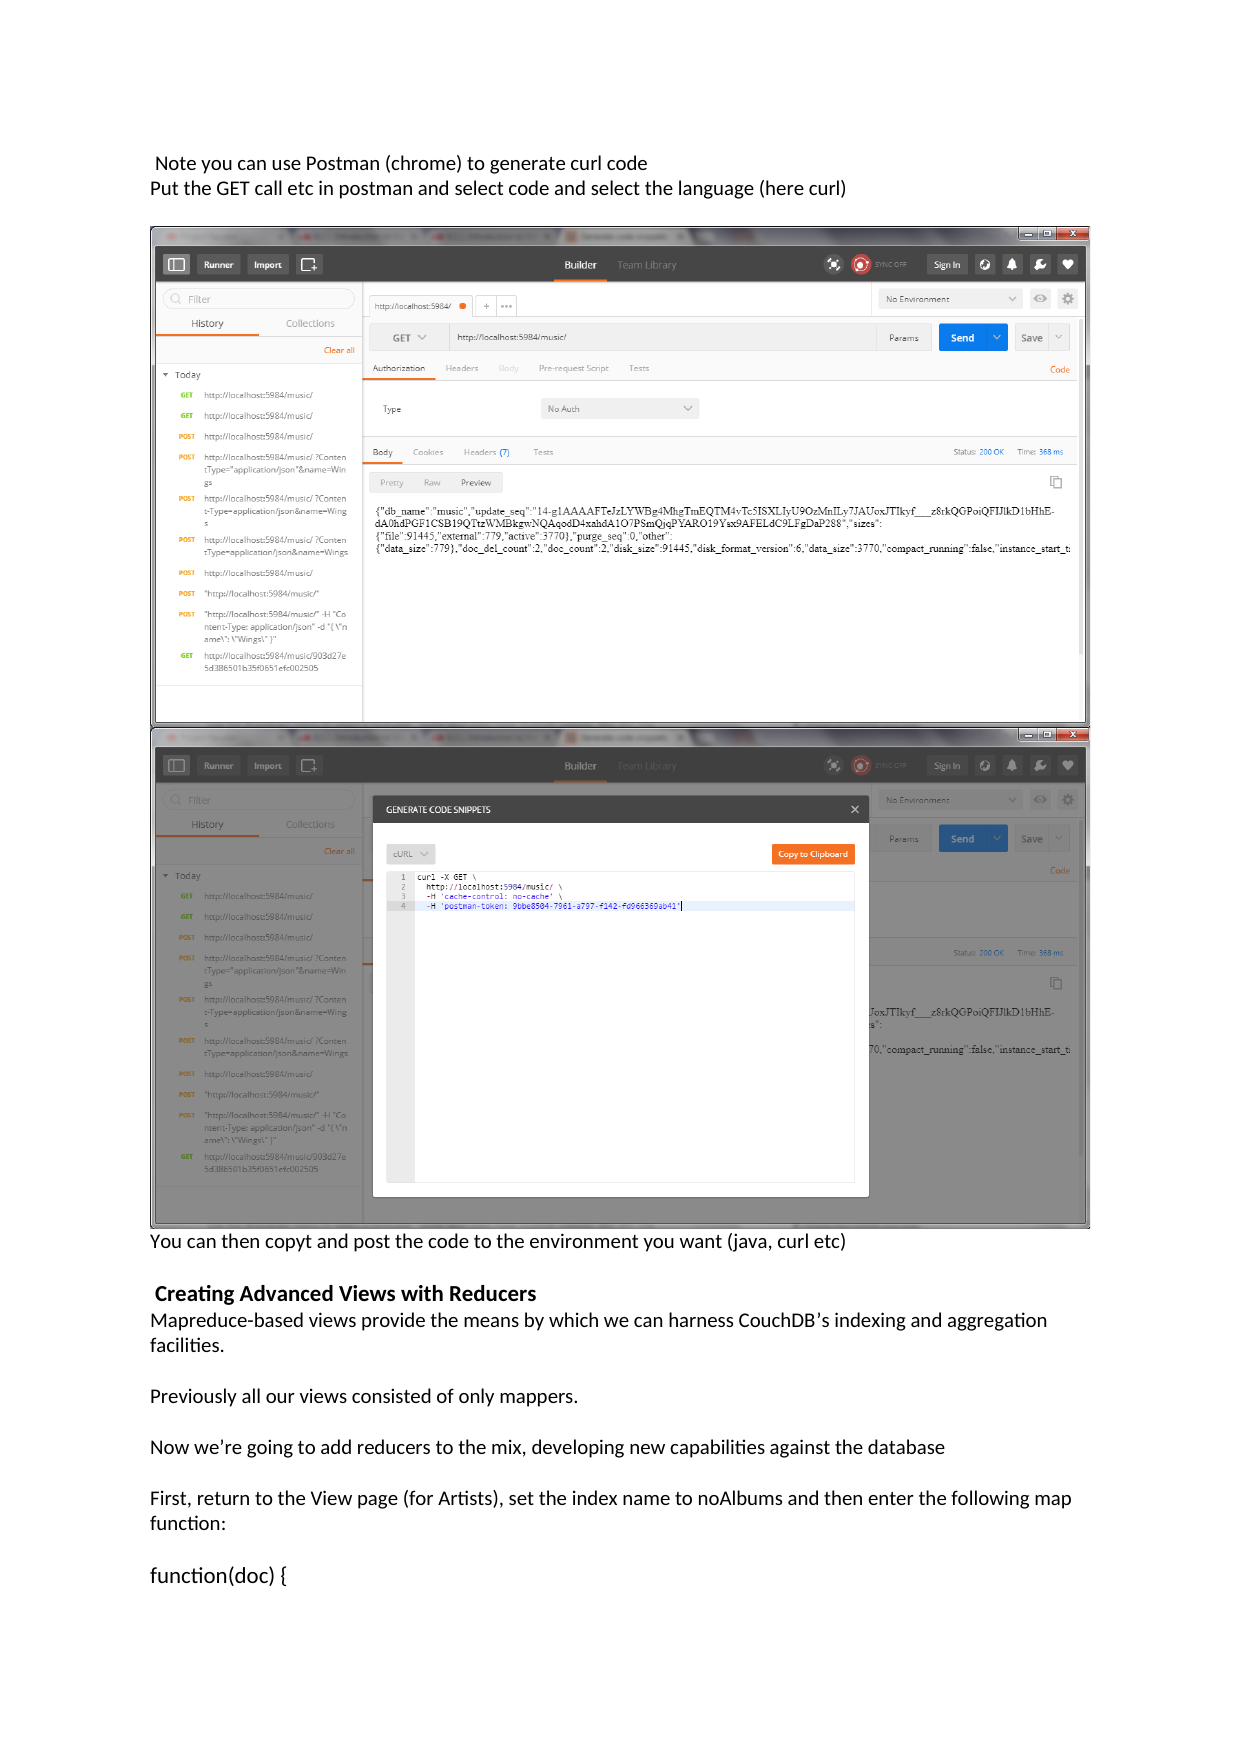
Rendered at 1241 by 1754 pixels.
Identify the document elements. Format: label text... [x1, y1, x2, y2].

text First, return to the View page (for Artists), set the index name to noAlbums and then enter the following map function: [150, 1485, 1090, 1536]
text Now we’re going to add reducers to the mix, developing new capabilities against the database [150, 1434, 1090, 1460]
text Mapreduce-based views provide the means by which we can harness CouchDB’s indexing and aggregation facilities. [150, 1307, 1090, 1358]
text Put the GET call etc in postman and select code and select the language (here curl) [150, 175, 1090, 201]
text Previously all our views consisted of only mappers. [150, 1383, 1090, 1409]
picture [150, 226, 1091, 1229]
text Note you can use Postman (chrome) to generate curl code [150, 150, 1090, 175]
text function(doc) { [150, 1561, 1090, 1589]
text You can then copyt and post the code to the environment you want (java, curl etc) [150, 1229, 1090, 1254]
text Creating Advanced Views with Reducers [150, 1279, 1090, 1307]
